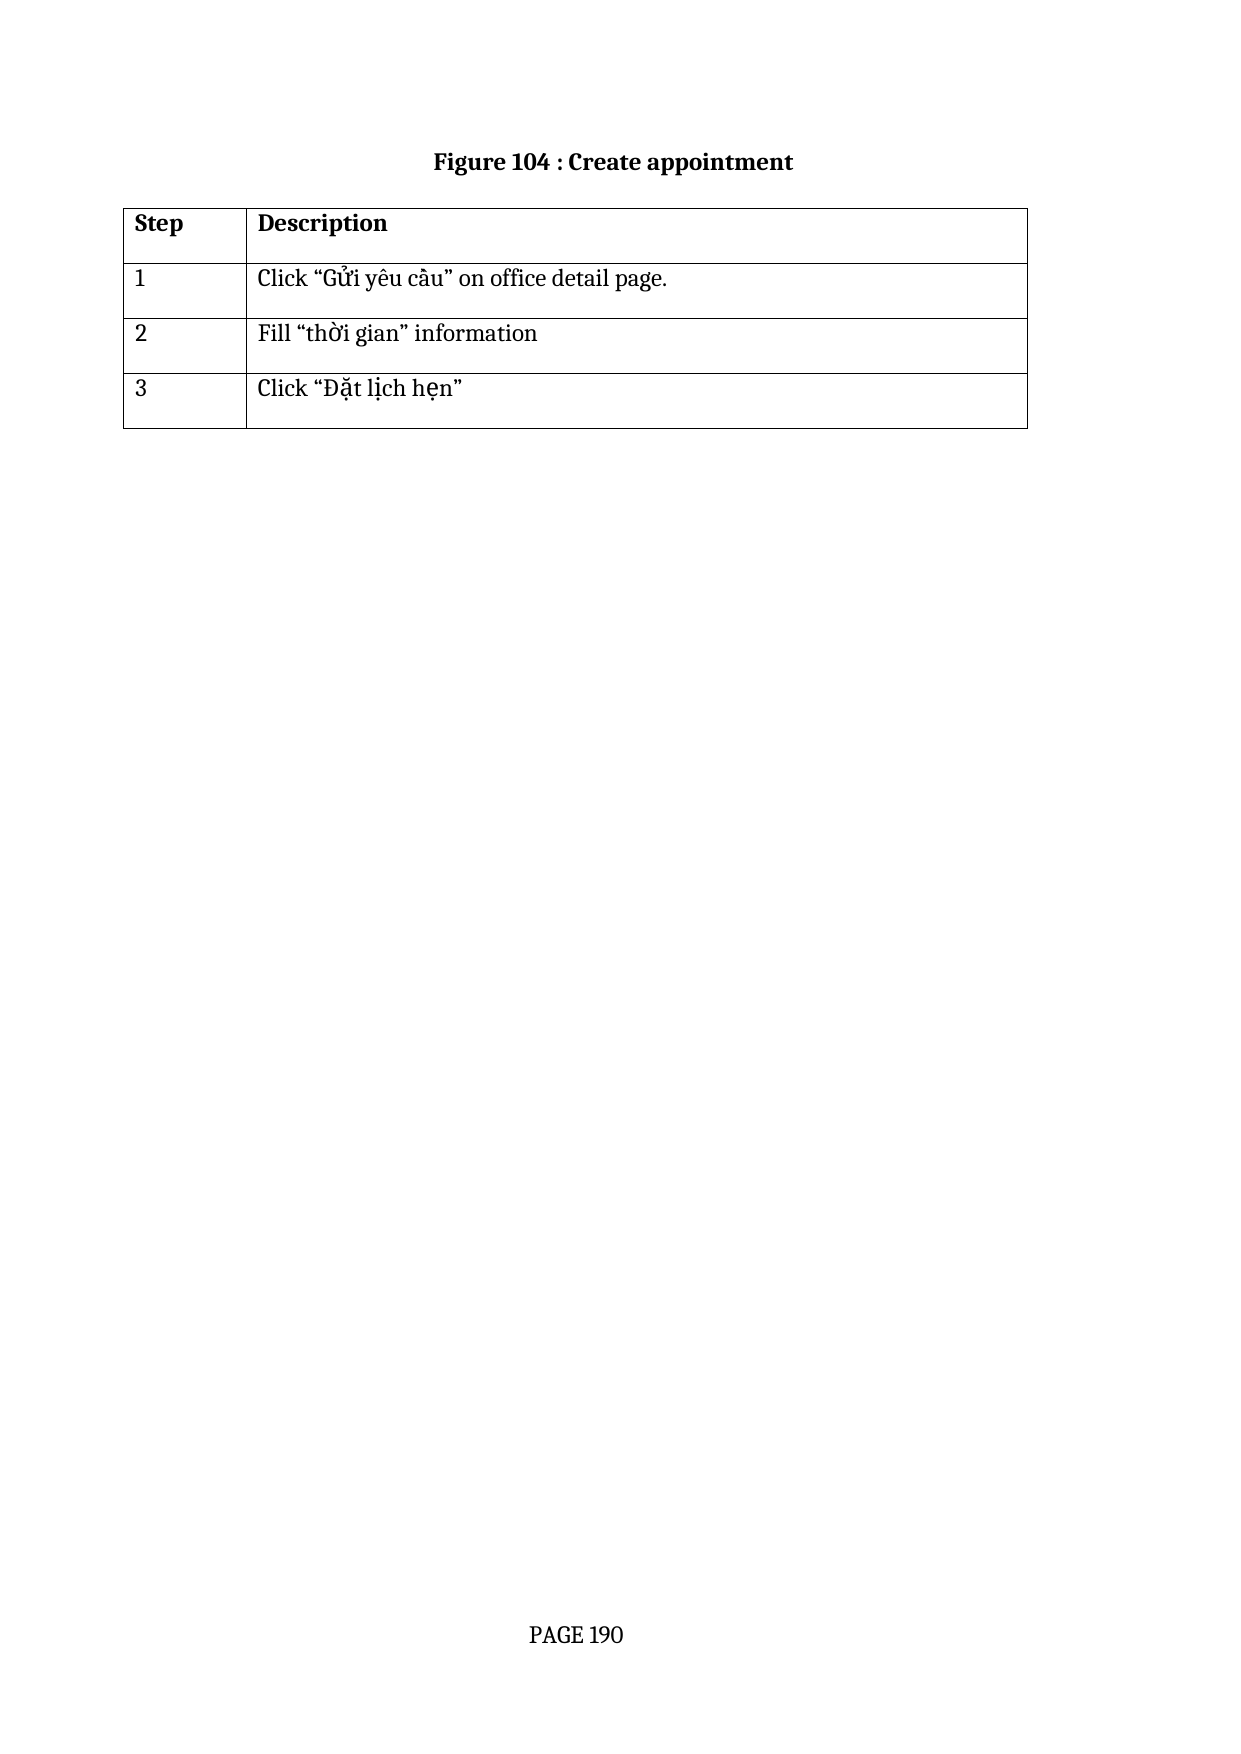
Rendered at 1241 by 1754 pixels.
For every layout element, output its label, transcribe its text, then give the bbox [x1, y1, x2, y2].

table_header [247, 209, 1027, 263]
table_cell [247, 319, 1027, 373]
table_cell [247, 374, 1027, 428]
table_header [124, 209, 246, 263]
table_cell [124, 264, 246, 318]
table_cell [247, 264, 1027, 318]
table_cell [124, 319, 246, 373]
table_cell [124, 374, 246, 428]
list Figure 104 : Create appointment [182, 148, 1033, 176]
